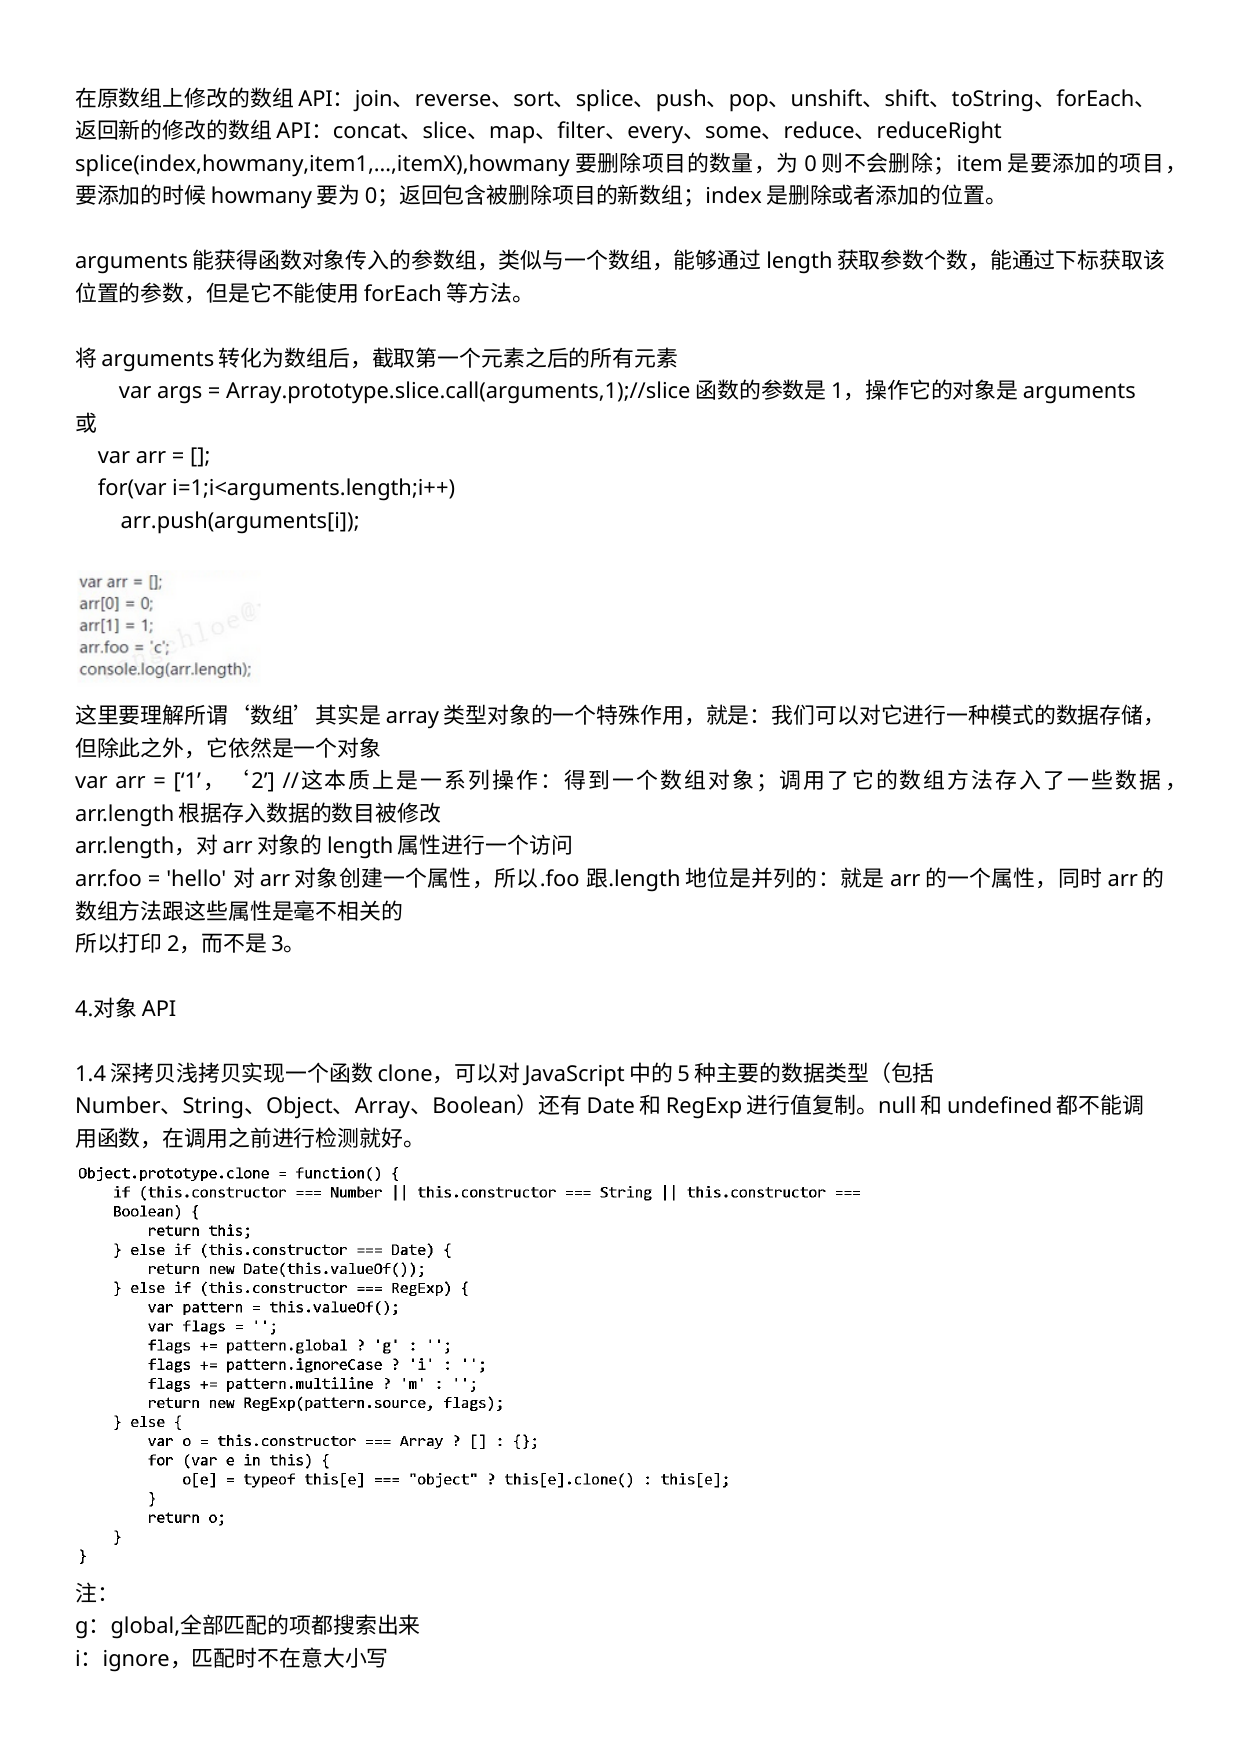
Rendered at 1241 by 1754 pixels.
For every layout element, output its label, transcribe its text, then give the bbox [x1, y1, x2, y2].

text var args = Array.prototype.slice.call(arguments,1);//slice函数的参数是1，操作它的对象是arguments [75, 373, 1165, 406]
text g：global,全部匹配的项都搜索出来 [75, 1608, 1165, 1641]
text var arr = []; [75, 438, 1165, 471]
text 将arguments转化为数组后，截取第一个元素之后的所有元素 [75, 341, 1165, 373]
text arr.foo = 'hello' 对arr对象创建一个属性，所以.foo 跟.length地位是并列的：就是arr的一个属性，同时arr的数组方法跟这些属性是毫不相关的 [75, 861, 1165, 926]
text 返回新的修改的数组API：concat、slice、map、filter、every、some、reduce、reduceRight [75, 113, 1165, 146]
text 1.4深拷贝浅拷贝实现一个函数clone，可以对JavaScript中的5种主要的数据类型（包括Number、String、Object、Array、Boolean）还有Date和RegExp进行值复制。null和undefined都不能调用函数，在调用之前进行检测就好。 [75, 1056, 1165, 1153]
text 所以打印2，而不是3。 [75, 926, 1165, 958]
text 注： [75, 1576, 1165, 1608]
text for(var i=1;i<arguments.length;i++) [75, 471, 1165, 503]
text 或 [75, 406, 1165, 438]
text arr.push(arguments[i]); [75, 503, 1165, 536]
text 这里要理解所谓‘数组’其实是array类型对象的一个特殊作用，就是：我们可以对它进行一种模式的数据存储，但除此之外，它依然是一个对象 [75, 698, 1165, 763]
text i：ignore，匹配时不在意大小写 [75, 1641, 1165, 1673]
picture [75, 568, 263, 689]
text arguments能获得函数对象传入的参数组，类似与一个数组，能够通过length获取参数个数，能通过下标获取该位置的参数，但是它不能使用forEach等方法。 [75, 243, 1165, 308]
text 在原数组上修改的数组API：join、reverse、sort、splice、push、pop、unshift、shift、toString、forEach、 [75, 81, 1165, 113]
text arr.length，对arr对象的length属性进行一个访问 [75, 828, 1165, 861]
text splice(index,howmany,item1,…,itemX),howmany要删除项目的数量，为0则不会删除；item是要添加的项目，要添加的时候howmany要为0；返回包含被删除项目的新数组；index是删除或者添加的位置。 [75, 146, 1165, 211]
text 4.对象API [75, 991, 1165, 1023]
text var arr = [‘1’，‘2’] //这本质上是一系列操作：得到一个数组对象；调用了它的数组方法存入了一些数据，arr.length根据存入数据的数目被修改 [75, 763, 1165, 828]
